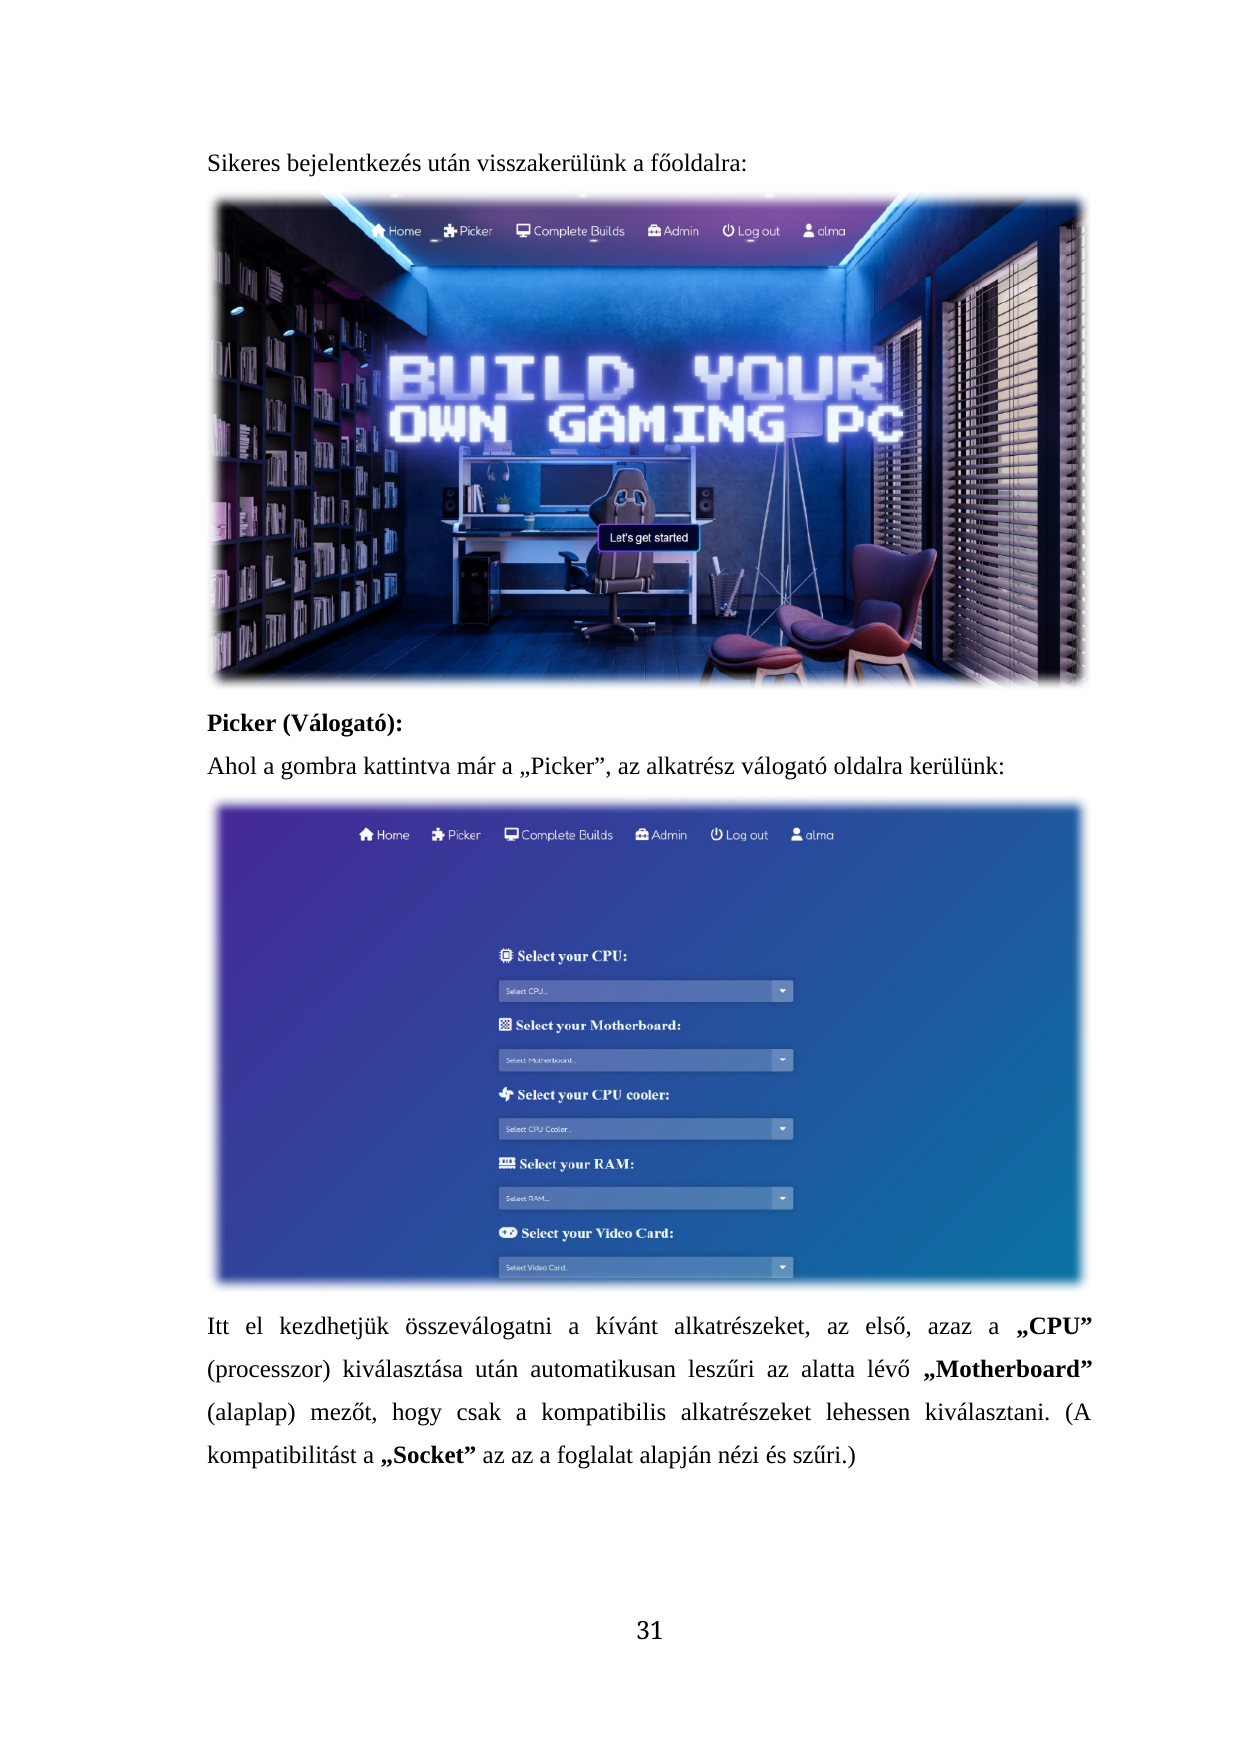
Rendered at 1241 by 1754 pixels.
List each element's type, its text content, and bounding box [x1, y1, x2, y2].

text Ahol a gombra kattintva már a „Picker”, az alkatrész válogató oldalra kerülünk: [207, 751, 1092, 780]
picture [223, 811, 1075, 1277]
text Itt el kezdhetjük összeválogatni a kívánt alkatrészeket, az első, azaz a „CPU” (processzor) kiválasztása után automatikusan leszűri az alatta lévő „Motherboard” (alaplap) mezőt, hogy csak a kompatibilis alkatrészeket lehessen kiválasztani. (A kompatibilitást a „Socket” az az a foglalat alapján nézi és szűri.) [207, 1311, 1092, 1469]
text Picker (Válogató): [207, 708, 1092, 737]
picture [223, 207, 1075, 673]
text Sikeres bejelentkezés után visszakerülünk a főoldalra: [207, 148, 1092, 176]
